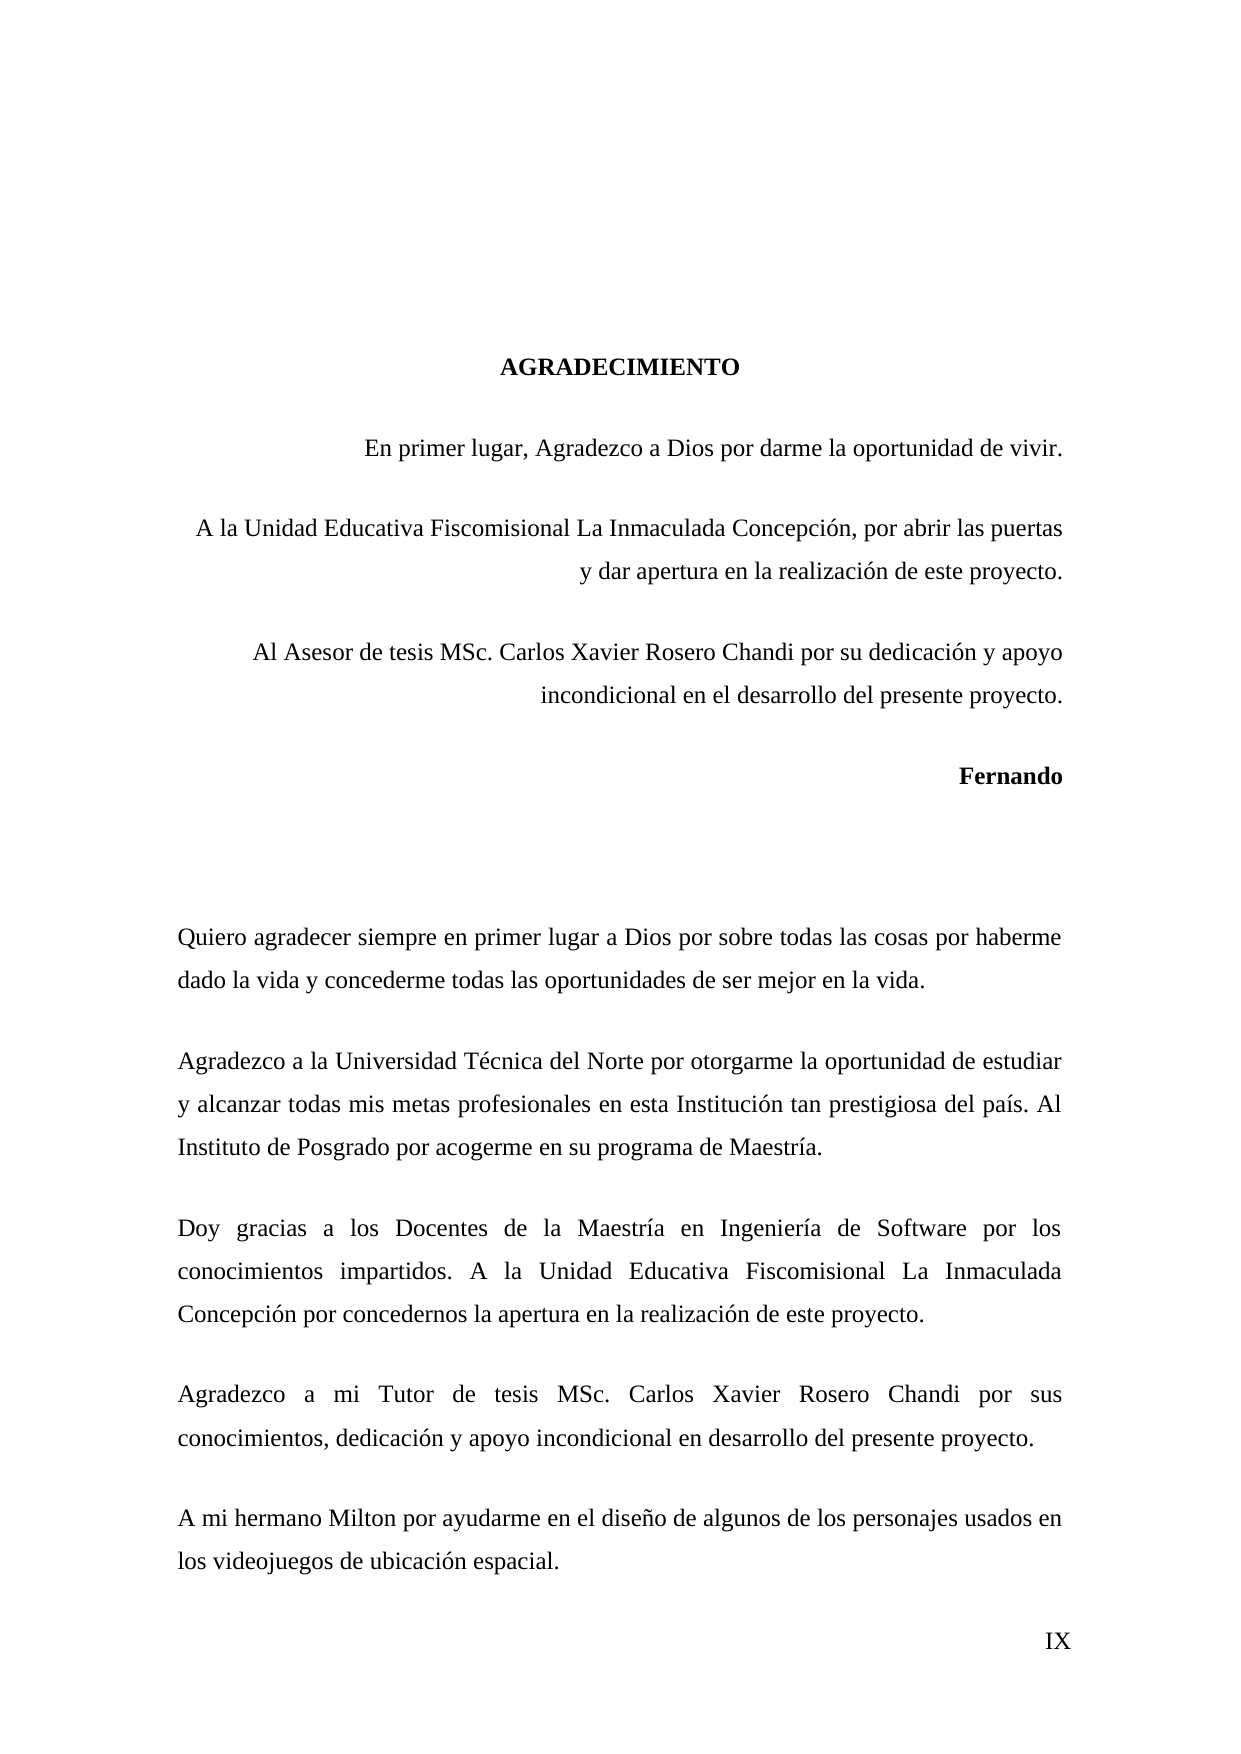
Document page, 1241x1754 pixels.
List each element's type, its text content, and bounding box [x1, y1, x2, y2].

text Doy gracias a los Docentes de la Maestría en Ingeniería de Software por los conocimientos impartidos. A la Unidad Educativa Fiscomisional La Inmaculada Concepción por concedernos la apertura en la realización de este proyecto. [177, 1213, 1063, 1328]
text A mi hermano Milton por ayudarme en el diseño de algunos de los personajes usados en los videojuegos de ubicación espacial. [177, 1503, 1063, 1575]
text Fernando [177, 761, 1063, 789]
text A la Unidad Educativa Fiscomisional La Inmaculada Concepción, por abrir las puertas y dar apertura en la realización de este proyecto. [177, 513, 1063, 585]
text Al Asesor de tesis MSc. Carlos Xavier Rosero Chandi por su dedicación y apoyo incondicional en el desarrollo del presente proyecto. [177, 637, 1063, 709]
text Agradezco a mi Tutor de tesis MSc. Carlos Xavier Rosero Chandi por sus conocimientos, dedicación y apoyo incondicional en desarrollo del presente proyecto. [177, 1379, 1063, 1451]
text Agradezco a la Universidad Técnica del Norte por otorgarme la oportunidad de estudiar y alcanzar todas mis metas profesionales en esta Institución tan prestigiosa del país. Al Instituto de Posgrado por acogerme en su programa de Maestría. [177, 1046, 1063, 1161]
subtitle AGRADECIMIENTO [177, 352, 1063, 381]
text En primer lugar, Agradezco a Dios por darme la oportunidad de vivir. [177, 433, 1063, 461]
text Quiero agradecer siempre en primer lugar a Dios por sobre todas las cosas por haberme dado la vida y concederme todas las oportunidades de ser mejor en la vida. [177, 922, 1063, 994]
